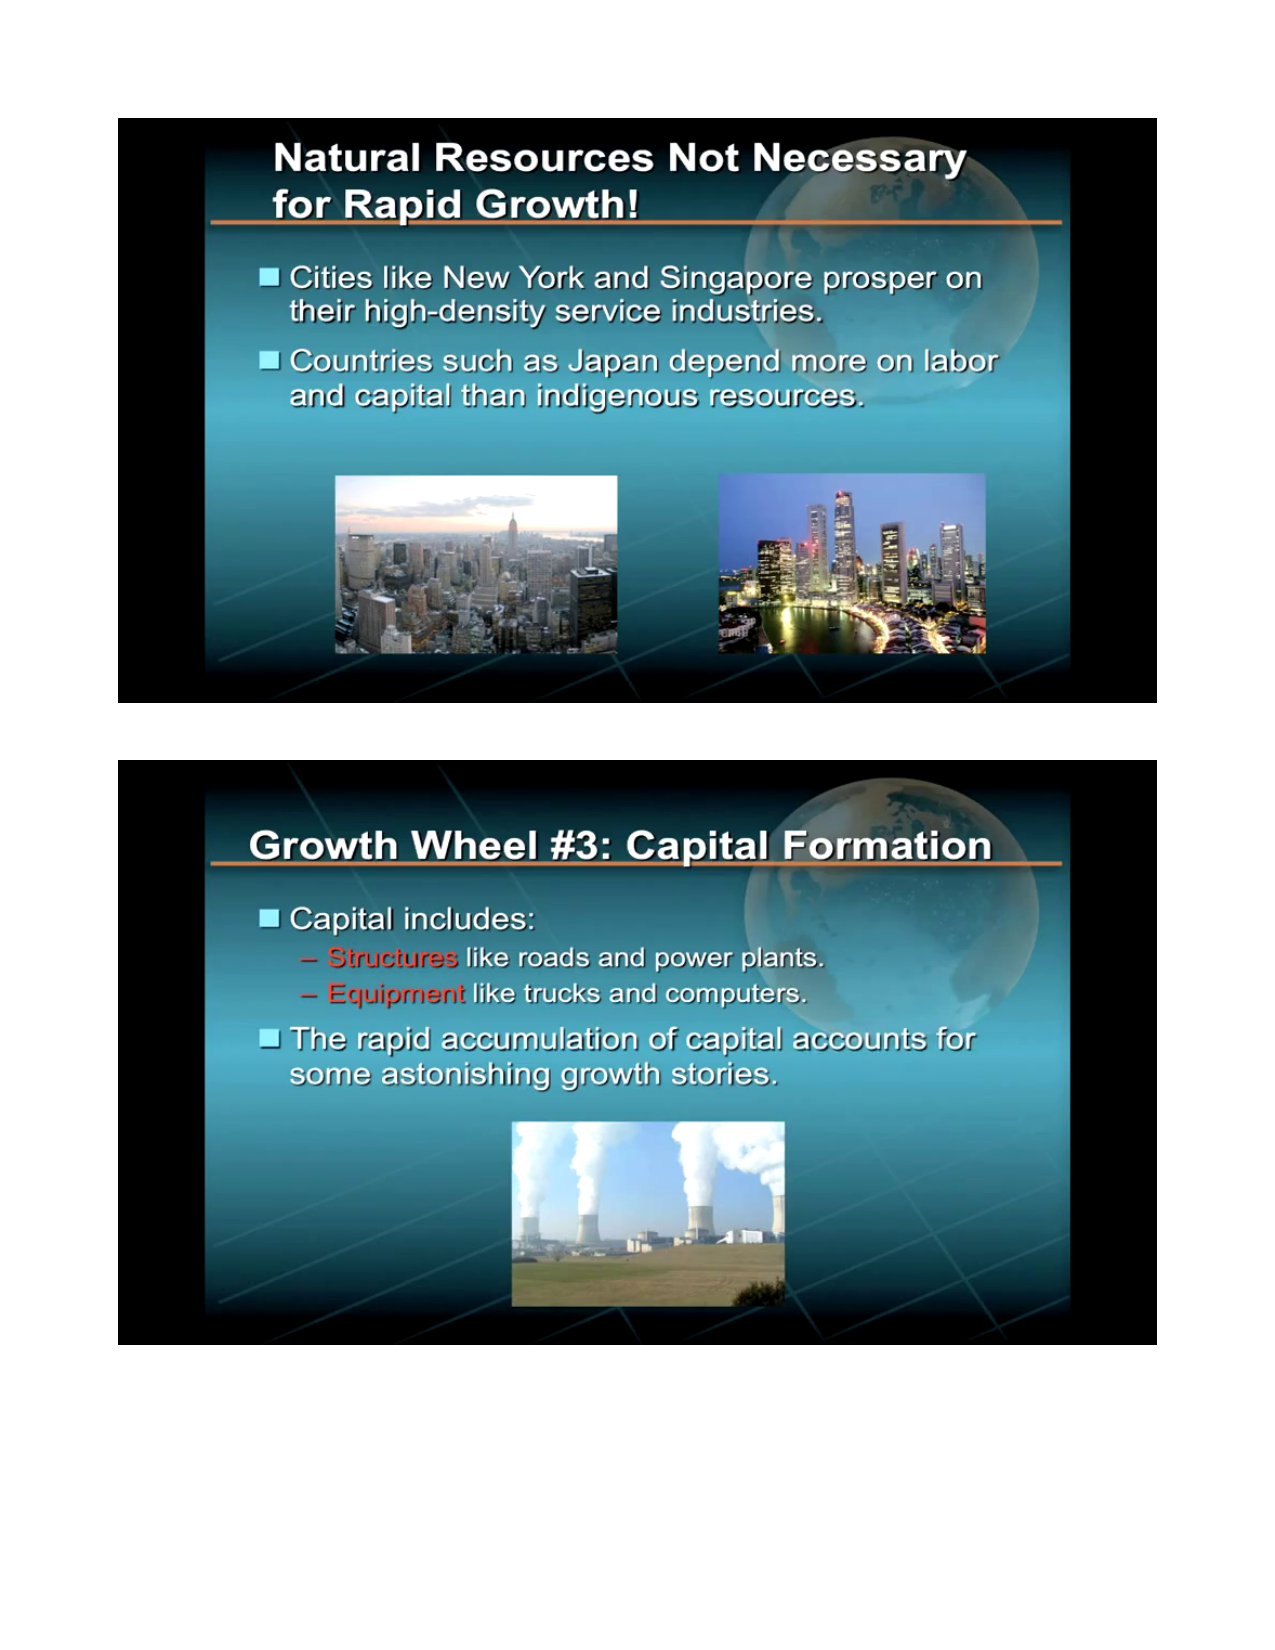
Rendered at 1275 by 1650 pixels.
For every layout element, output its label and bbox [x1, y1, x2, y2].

picture [118, 118, 1157, 703]
picture [118, 760, 1157, 1345]
